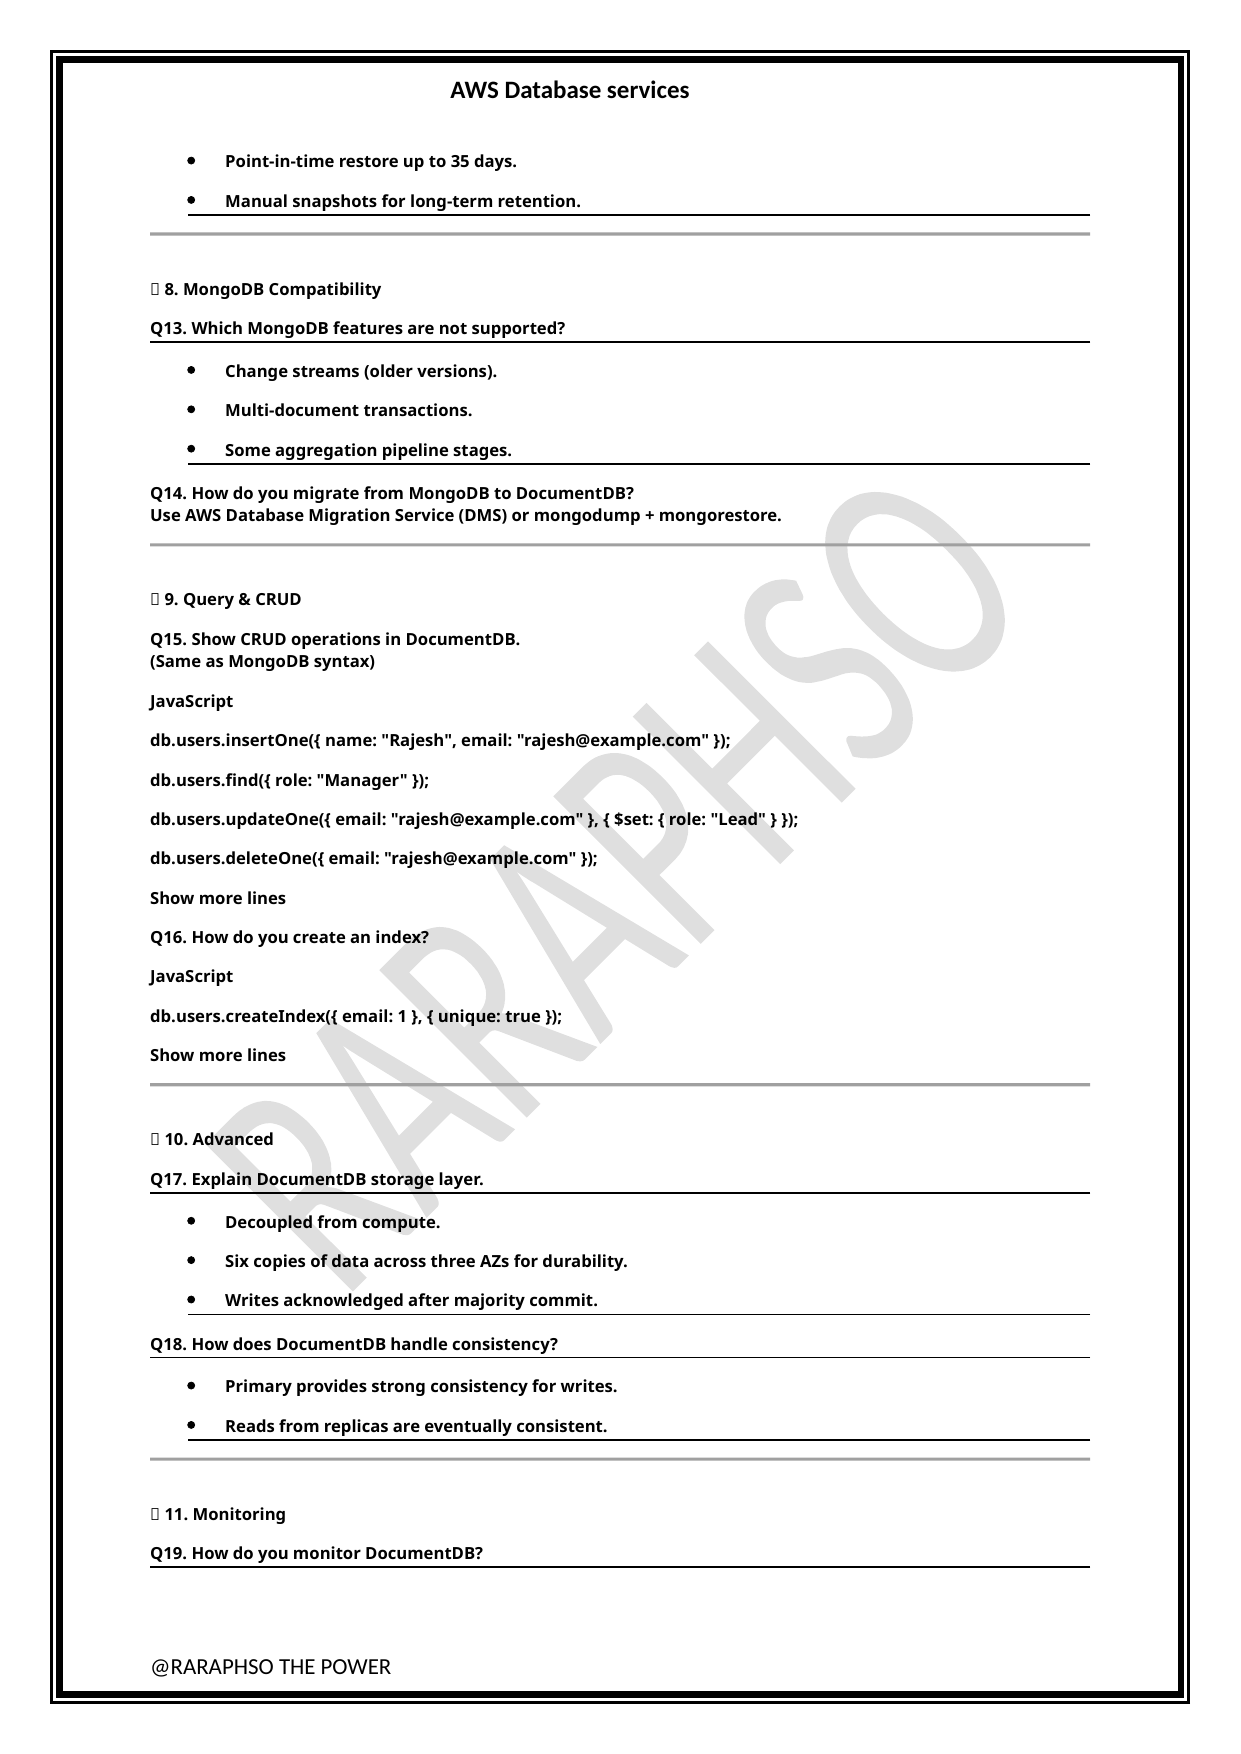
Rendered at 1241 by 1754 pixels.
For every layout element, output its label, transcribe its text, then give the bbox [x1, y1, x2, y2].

text JavaScript [150, 689, 1090, 712]
list Writes acknowledged after majority commit. [187, 1289, 1090, 1315]
text Q14. How do you migrate from MongoDB to DocumentDB? Use AWS Database Migration Service (DMS) or mongodump + mongorestore. [150, 481, 1090, 527]
text ✅ 9. Query & CRUD [150, 588, 1090, 611]
text Q13. Which MongoDB features are not supported? [150, 316, 1090, 341]
list Manual snapshots for long-term retention. [187, 189, 1090, 216]
list Change streams (older versions). [187, 359, 1090, 382]
text JavaScript [150, 965, 1090, 988]
list Reads from replicas are eventually consistent. [187, 1414, 1090, 1441]
list Point-in-time restore up to 35 days. [187, 150, 1090, 173]
list Six copies of data across three AZs for durability. [187, 1250, 1090, 1272]
text ✅ 8. MongoDB Compatibility [150, 277, 1090, 300]
text ✅ 10. Advanced [150, 1128, 1090, 1151]
list Multi-document transactions. [187, 399, 1090, 422]
text Show more lines [150, 886, 1090, 909]
list Some aggregation pipeline stages. [187, 438, 1090, 464]
list Primary provides strong consistency for writes. [187, 1375, 1090, 1398]
text db.users.createIndex({ email: 1 }, { unique: true }); [150, 1004, 1090, 1027]
text Show more lines [150, 1044, 1090, 1067]
text Q15. Show CRUD operations in DocumentDB. (Same as MongoDB syntax) [150, 627, 1090, 673]
text db.users.updateOne({ email: "rajesh@example.com" }, { $set: { role: "Lead" } }); [150, 808, 1090, 830]
text Q17. Explain DocumentDB storage layer. [150, 1167, 1090, 1192]
text Q16. How do you create an index? [150, 926, 1090, 948]
text Q19. How do you monitor DocumentDB? [150, 1542, 1090, 1566]
text db.users.find({ role: "Manager" }); [150, 768, 1090, 791]
text db.users.insertOne({ name: "Rajesh", email: "rajesh@example.com" }); [150, 729, 1090, 752]
list Decoupled from compute. [187, 1210, 1090, 1233]
text Q18. How does DocumentDB handle consistency? [150, 1332, 1090, 1357]
text ✅ 11. Monitoring [150, 1502, 1090, 1525]
text db.users.deleteOne({ email: "rajesh@example.com" }); [150, 847, 1090, 870]
